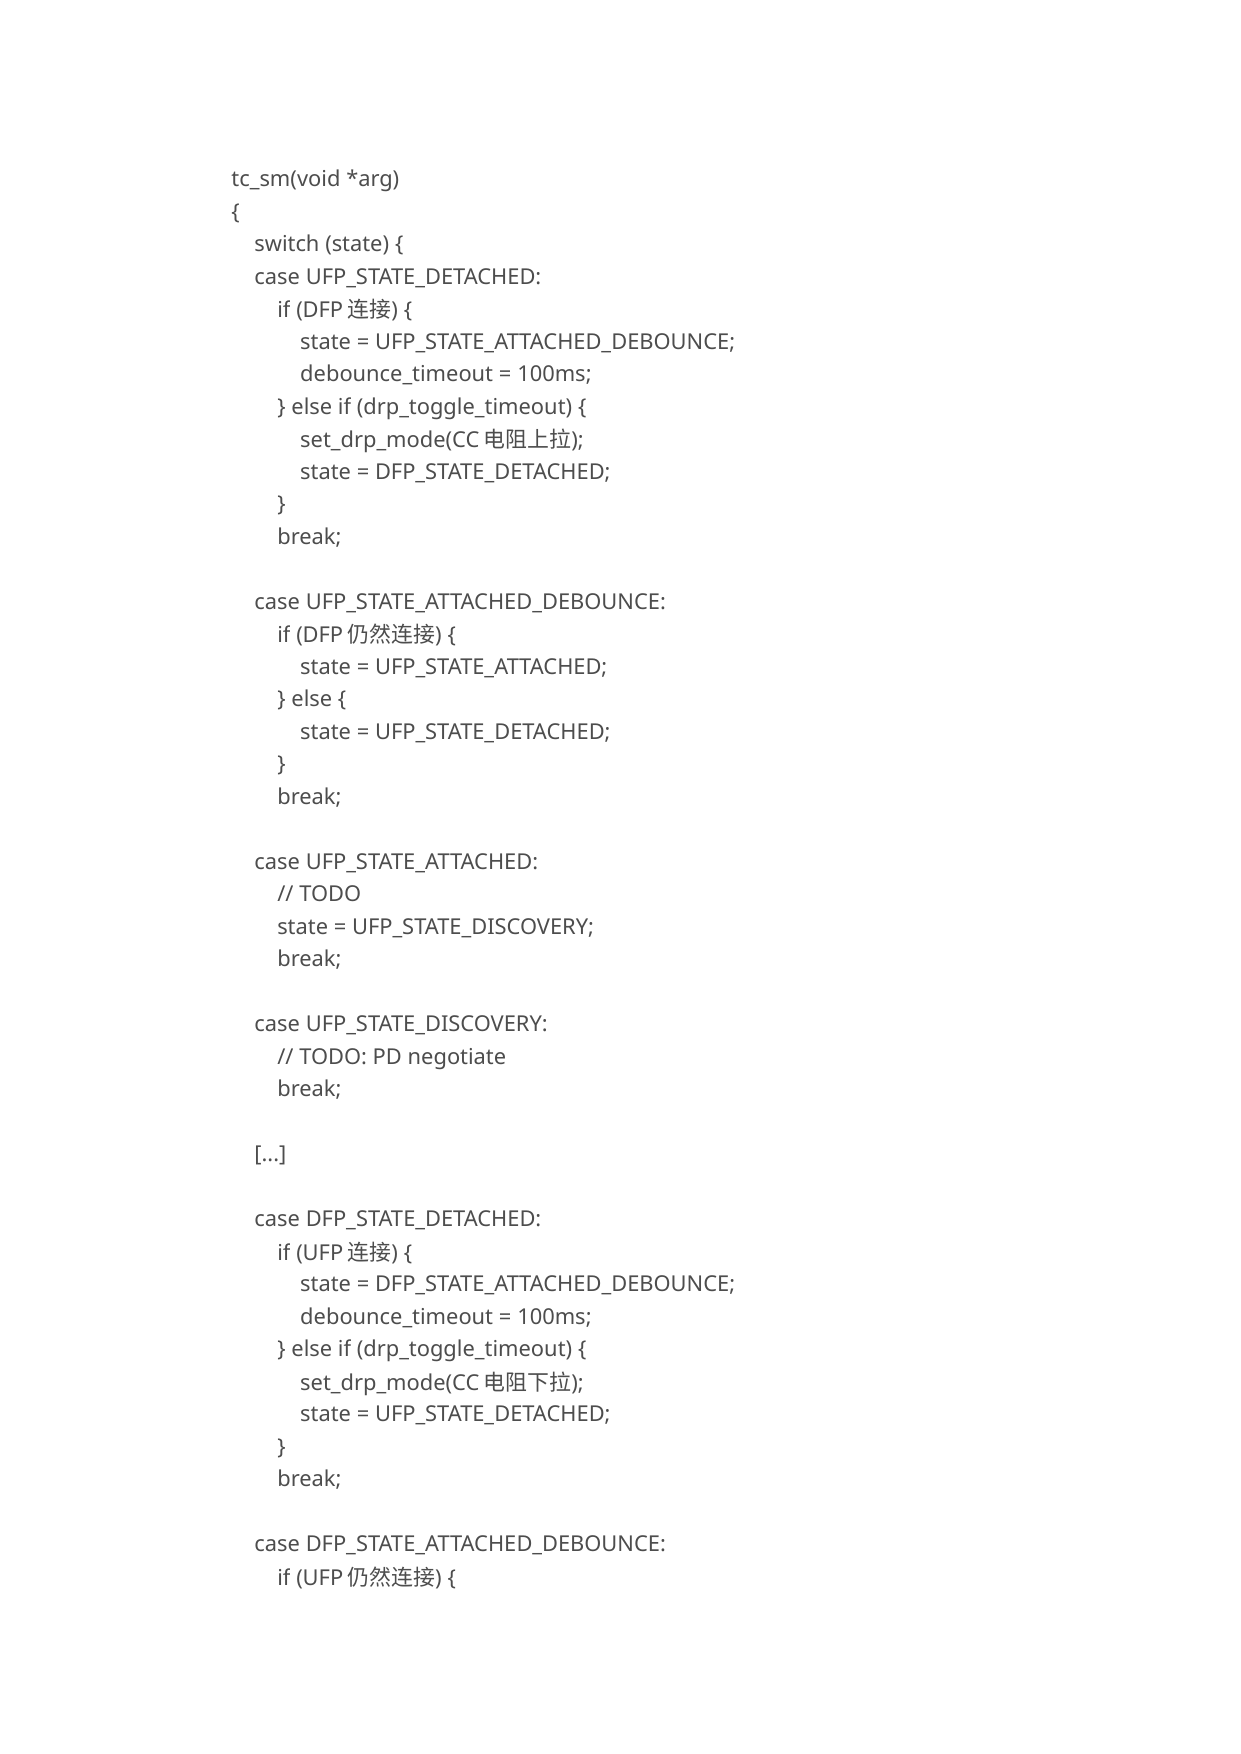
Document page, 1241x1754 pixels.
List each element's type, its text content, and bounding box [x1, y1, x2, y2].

text state = UFP_STATE_DISCOVERY; [187, 909, 1053, 942]
text debounce_timeout = 100ms; [187, 357, 1053, 389]
text case UFP_STATE_DISCOVERY: [187, 1007, 1053, 1039]
text if (DFP仍然连接) { [187, 617, 348, 649]
text break; [187, 1462, 1053, 1494]
text // TODO: PD negotiate [187, 1039, 1053, 1072]
text set_drp_mode(CC电阻下拉); [187, 1364, 1053, 1397]
text } [187, 487, 1053, 519]
text case DFP_STATE_DETACHED: [187, 1202, 1053, 1234]
text set_drp_mode(CC电阻上拉); [571, 422, 1053, 454]
text case UFP_STATE_ATTACHED_DEBOUNCE: [187, 584, 1053, 617]
text } [187, 1429, 1053, 1462]
text } else if (drp_toggle_timeout) { [187, 1332, 1053, 1364]
text } [187, 747, 1053, 779]
text // TODO [187, 877, 1053, 909]
text state = DFP_STATE_ATTACHED_DEBOUNCE; [187, 1267, 1053, 1299]
text set_drp_mode(CC电阻上拉); [187, 422, 484, 454]
text state = UFP_STATE_DETACHED; [187, 714, 1053, 747]
text break; [187, 1072, 1053, 1104]
text case UFP_STATE_DETACHED: [187, 259, 1053, 292]
text if (DFP仍然连接) { [435, 617, 1053, 649]
text switch (state) { [187, 227, 1053, 259]
text { [187, 194, 1053, 227]
text break; [187, 779, 1053, 812]
text tc_sm(void *arg) [187, 162, 1053, 194]
text state = UFP_STATE_ATTACHED_DEBOUNCE; [187, 324, 1053, 357]
text if (UFP连接) { [187, 1234, 1053, 1267]
text break; [187, 942, 1053, 974]
text case DFP_STATE_ATTACHED_DEBOUNCE: [187, 1527, 1053, 1559]
text } else { [187, 682, 1053, 714]
text if (UFP仍然连接) { [187, 1559, 1053, 1592]
text if (DFP连接) { [187, 292, 348, 324]
text if (DFP连接) { [391, 292, 1053, 324]
text state = UFP_STATE_DETACHED; [187, 1397, 1053, 1429]
text } else if (drp_toggle_timeout) { [187, 389, 1053, 422]
text debounce_timeout = 100ms; [187, 1299, 1053, 1332]
text case UFP_STATE_ATTACHED: [187, 844, 1053, 877]
text break; [187, 519, 1053, 552]
text state = DFP_STATE_DETACHED; [187, 454, 1053, 487]
text state = UFP_STATE_ATTACHED; [187, 649, 1053, 682]
text [...] [187, 1137, 1053, 1169]
